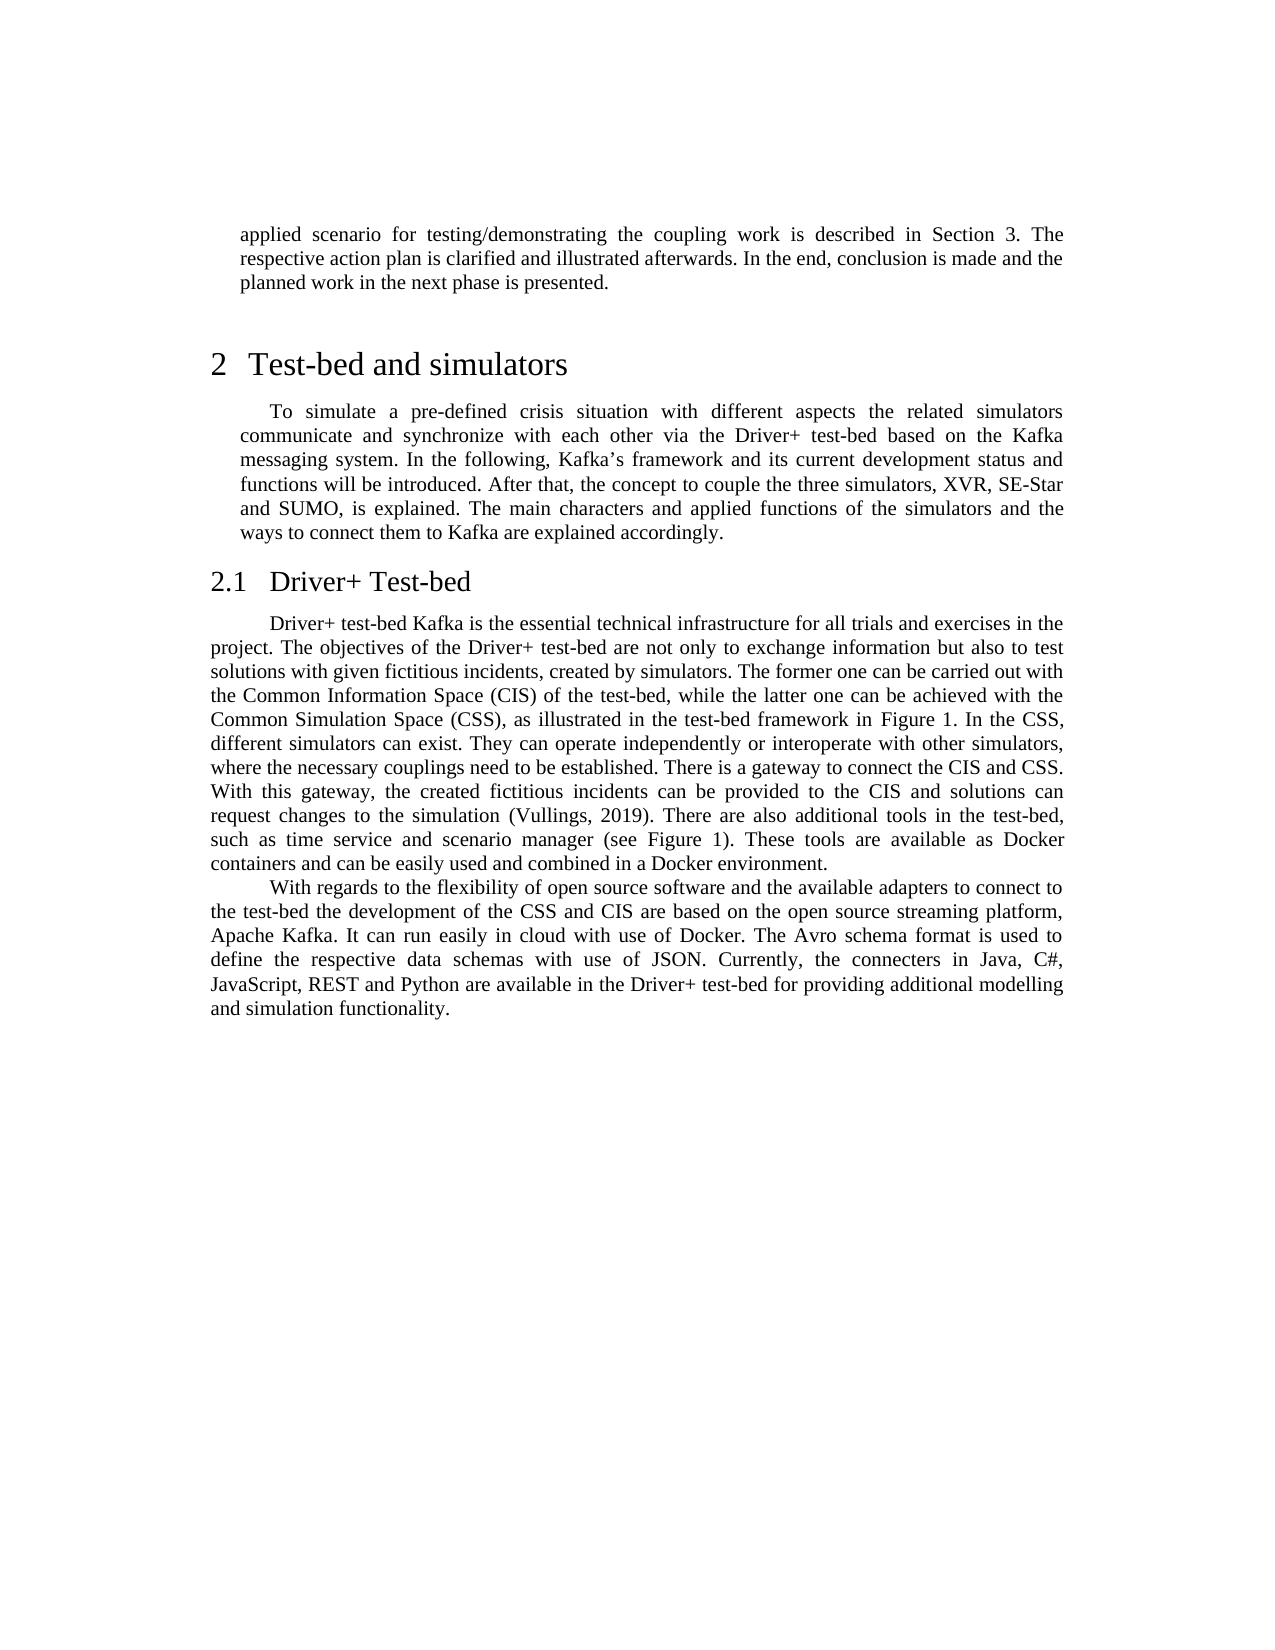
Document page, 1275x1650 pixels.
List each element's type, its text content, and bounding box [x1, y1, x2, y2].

text Driver+ test-bed Kafka is the essential technical infrastructure for all trials and exercises in the project. The objectives of the Driver+ test-bed are not only to exchange information but also to test solutions with given fictitious incidents, created by simulators. The former one can be carried out with the Common Information Space (CIS) of the test-bed, while the latter one can be achieved with the Common Simulation Space (CSS), as illustrated in the test-bed framework in Figure 1. In the CSS, different simulators can exist. They can operate independently or interoperate with other simulators, where the necessary couplings need to be established. There is a gateway to connect the CIS and CSS. With this gateway, the created fictitious incidents can be provided to the CIS and solutions can request changes to the simulation . There are also additional tools in the test-bed, such as time service and scenario manager (see Figure 1). These tools are available as Docker containers and can be easily used and combined in a Docker environment. [210, 611, 1065, 875]
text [240, 222, 1065, 294]
text Driver+ Test-bed [210, 564, 1065, 598]
text Test-bed and simulators [210, 344, 1065, 383]
text With regards to the flexibility of open source software and the available adapters to connect to the test-bed the development of the CSS and CIS are based on the open source streaming platform, Apache Kafka. It can run easily in cloud with use of Docker. The Avro schema format is used to define the respective data schemas with use of JSON. Currently, the connecters in Java, C#, JavaScript, REST and Python are available in the Driver+ test-bed for providing additional modelling and simulation functionality. [210, 875, 1065, 1019]
text To simulate a pre-defined crisis situation with different aspects the related simulators communicate and synchronize with each other via the Driver+ test-bed based on the Kafka messaging system. In the following, Kafka’s framework and its current development status and functions will be introduced. After that, the concept to couple the three simulators, XVR, SE-Star and SUMO, is explained. The main characters and applied functions of the simulators and the ways to connect them to Kafka are explained accordingly. [240, 399, 1065, 544]
